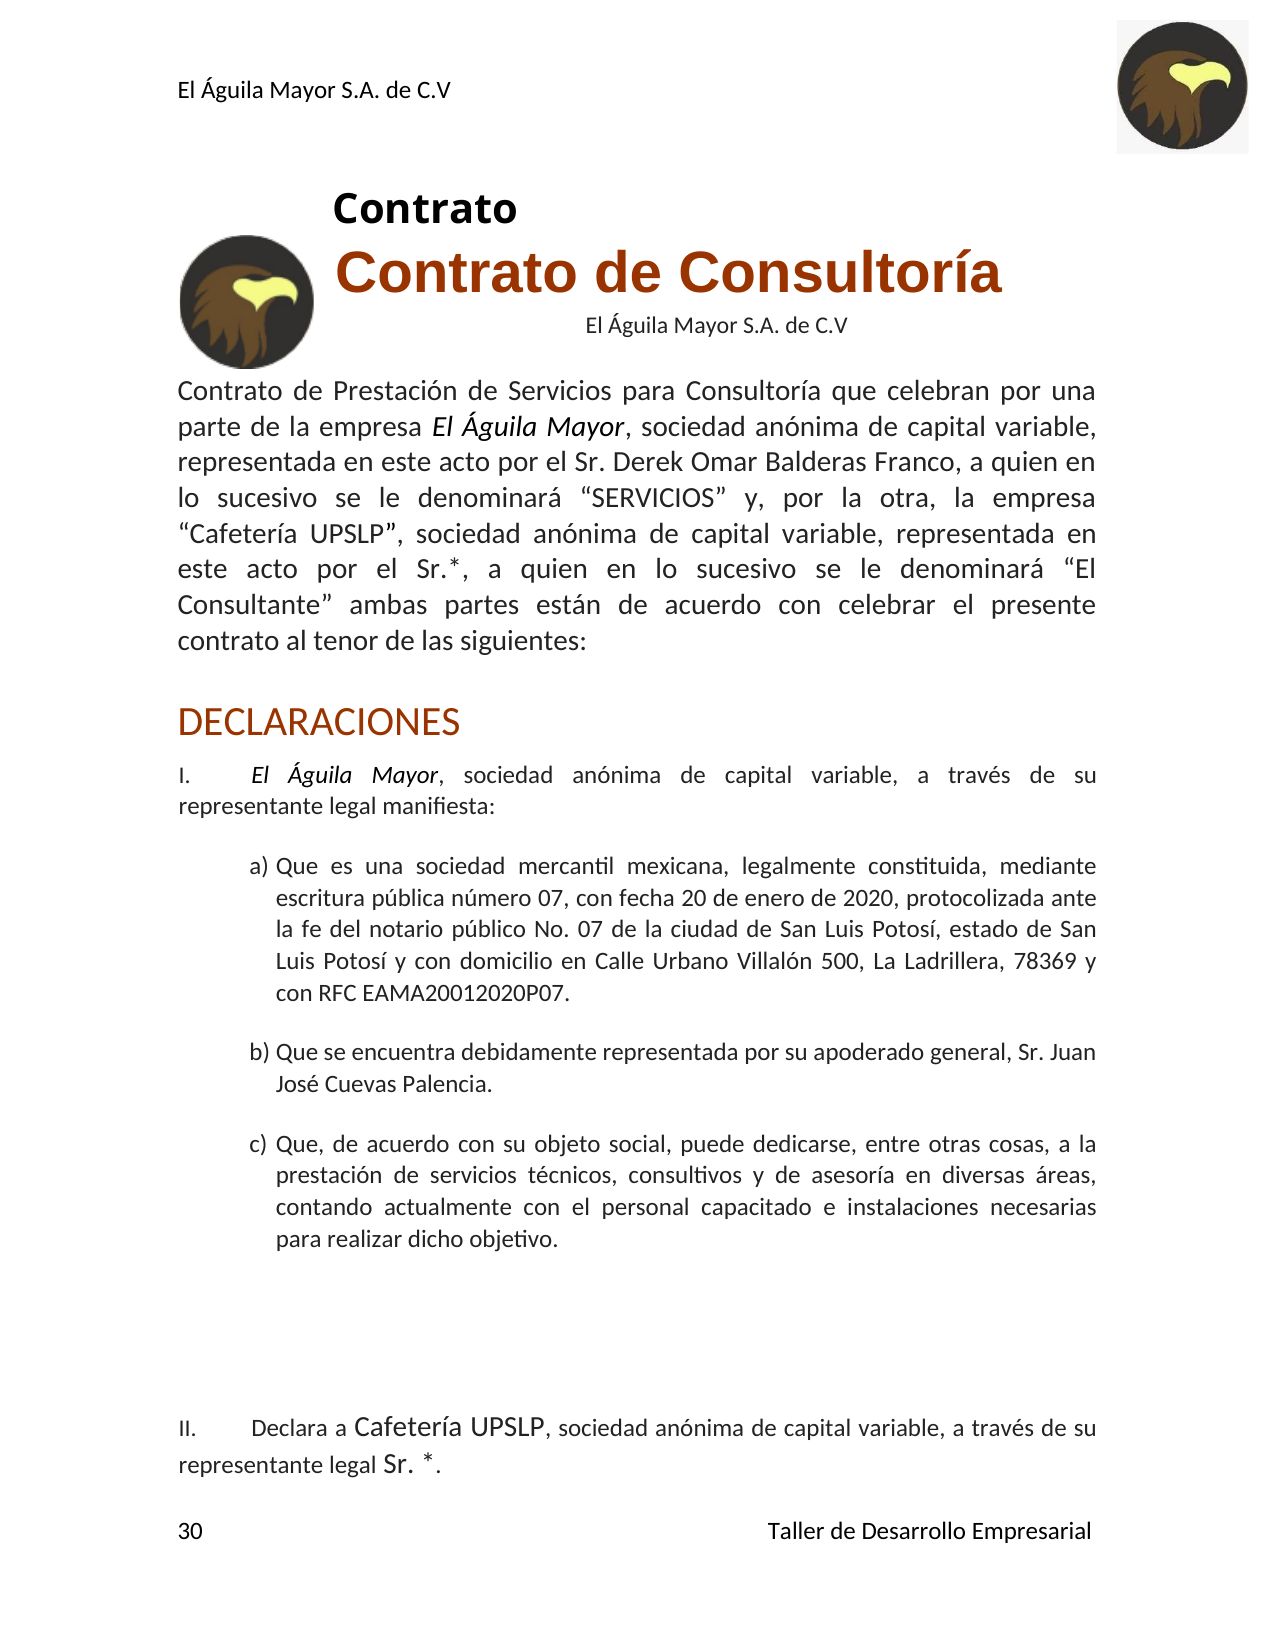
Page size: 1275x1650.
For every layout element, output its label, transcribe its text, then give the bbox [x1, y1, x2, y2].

list Que se encuentra debidamente representada por su apoderado general, Sr. Juan José Cuevas Palencia. [249, 1037, 1098, 1099]
subtitle Contrato [177, 179, 1098, 236]
list Que es una sociedad mercantil mexicana, legalmente constituida, mediante escritura pública número 07, con fecha 20 de enero de 2020, protocolizada ante la fe del notario público No. 07 de la ciudad de San Luis Potosí, estado de San Luis Potosí y con domicilio en Calle Urbano Villalón 500, La Ladrillera, 78369 y con RFC EAMA20012020P07. [249, 850, 1098, 1007]
text Contrato de Prestación de Servicios para Consultoría que celebran por una parte de la empresa El Águila Mayor, sociedad anónima de capital variable, representada en este acto por el Sr. Derek Omar Balderas Franco, a quien en lo sucesivo se le denominará “SERVICIOS” y, por la otra, la empresa “Cafetería UPSLP”, sociedad anónima de capital variable, representada en este acto por el Sr.*, a quien en lo sucesivo se le denominará “El Consultante” ambas partes están de acuerdo con celebrar el presente contrato al tenor de las siguientes: [177, 372, 1098, 657]
picture [179, 235, 314, 369]
text Contrato de Consultoría [314, 238, 1098, 305]
text El Águila Mayor S.A. de C.V [314, 310, 1098, 339]
list El Águila Mayor, sociedad anónima de capital variable, a través de su representante legal manifiesta: [178, 759, 1098, 821]
list Declara a Cafetería UPSLP, sociedad anónima de capital variable, a través de su representante legal Sr. *. [178, 1408, 1098, 1481]
list Que, de acuerdo con su objeto social, puede dedicarse, entre otras cosas, a la prestación de servicios técnicos, consultivos y de asesoría en diversas áreas, contando actualmente con el personal capacitado e instalaciones necesarias para realizar dicho objetivo. [249, 1128, 1098, 1253]
text DECLARACIONES [177, 694, 1098, 745]
picture [1116, 20, 1249, 154]
